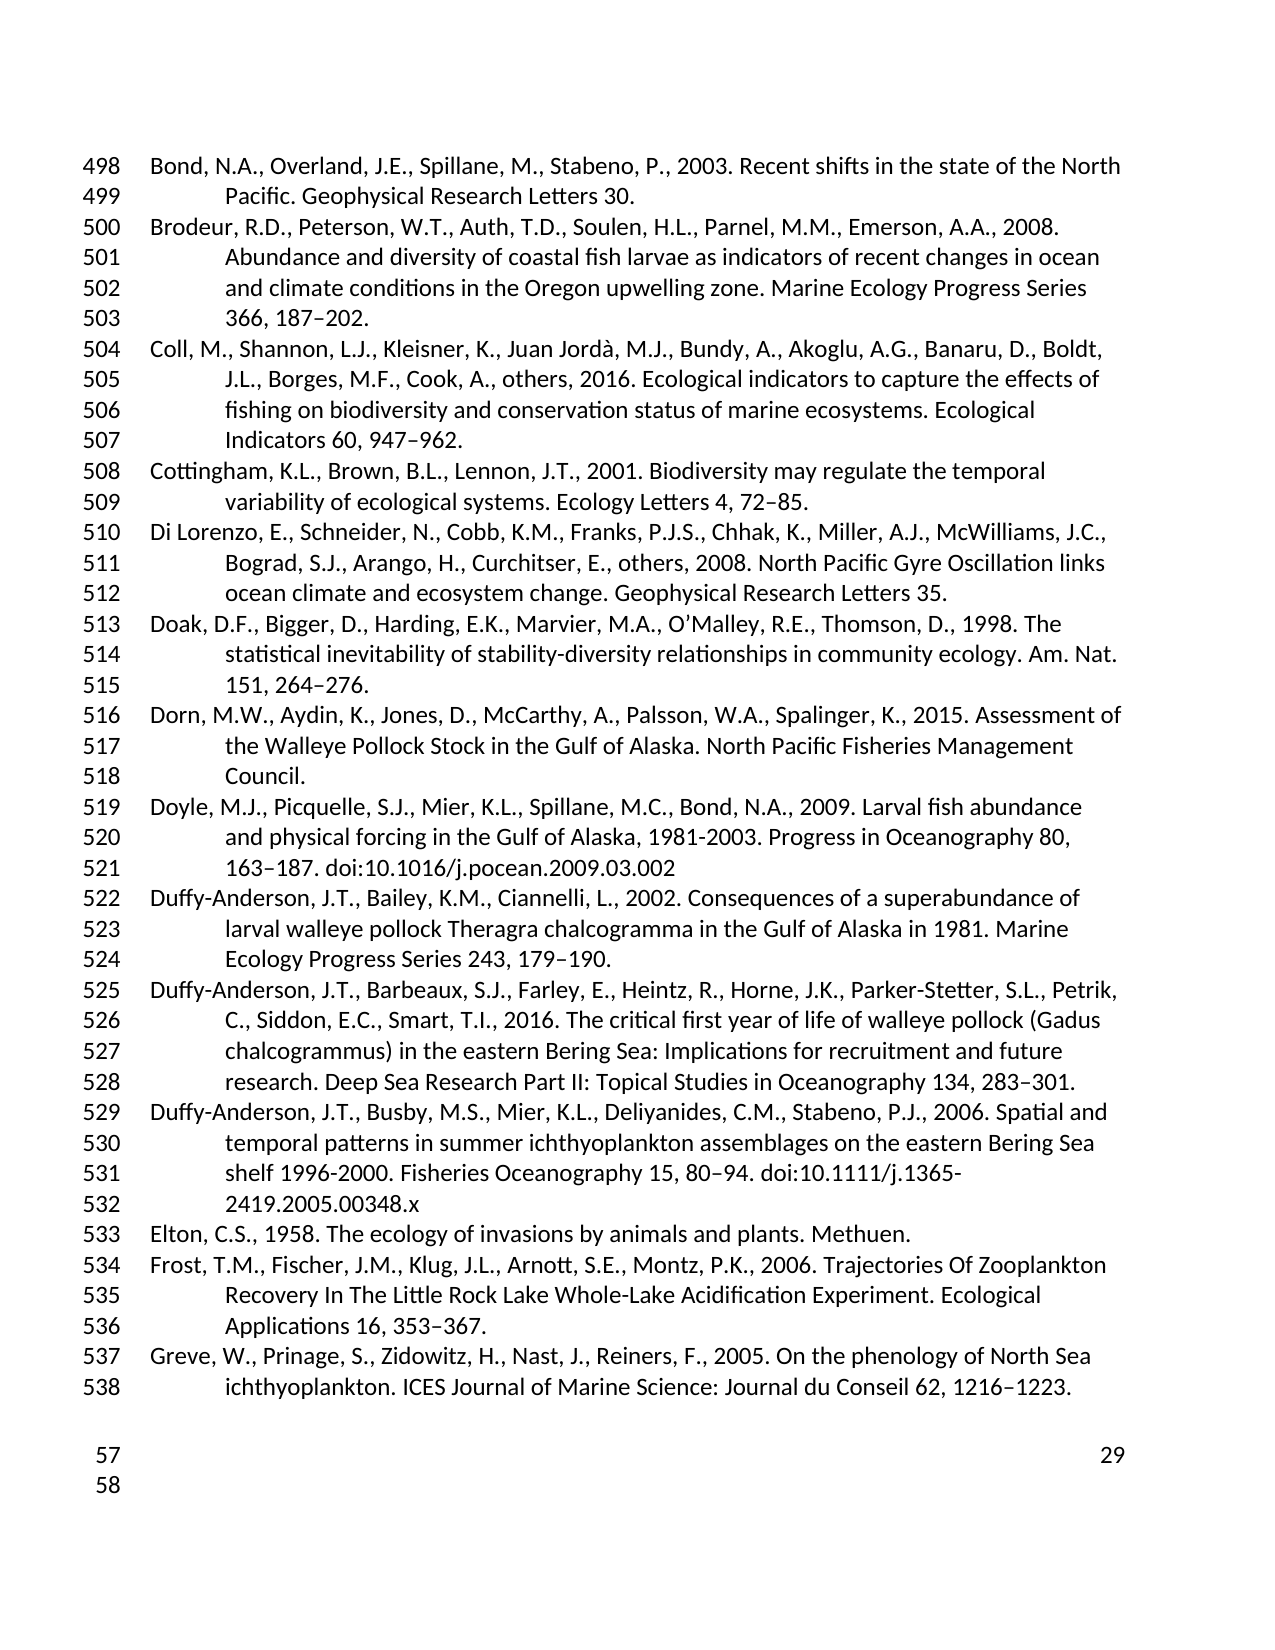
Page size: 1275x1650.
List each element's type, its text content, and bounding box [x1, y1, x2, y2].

text Duffy-Anderson, J.T., Barbeaux, S.J., Farley, E., Heintz, R., Horne, J.K., Parker-Stetter, S.L., Petrik, C., Siddon, E.C., Smart, T.I., 2016. The critical first year of life of walleye pollock (Gadus chalcogrammus) in the eastern Bering Sea: Implications for recruitment and future research. Deep Sea Research Part II: Topical Studies in Oceanography 134, 283–301. [150, 974, 1125, 1096]
text Duffy-Anderson, J.T., Bailey, K.M., Ciannelli, L., 2002. Consequences of a superabundance of larval walleye pollock Theragra chalcogramma in the Gulf of Alaska in 1981. Marine Ecology Progress Series 243, 179–190. [150, 882, 1125, 974]
text Brodeur, R.D., Peterson, W.T., Auth, T.D., Soulen, H.L., Parnel, M.M., Emerson, A.A., 2008. Abundance and diversity of coastal fish larvae as indicators of recent changes in ocean and climate conditions in the Oregon upwelling zone. Marine Ecology Progress Series 366, 187–202. [150, 211, 1125, 333]
text Elton, C.S., 1958. The ecology of invasions by animals and plants. Methuen. [150, 1218, 1125, 1249]
text Bond, N.A., Overland, J.E., Spillane, M., Stabeno, P., 2003. Recent shifts in the state of the North Pacific. Geophysical Research Letters 30. [150, 150, 1125, 211]
text Cottingham, K.L., Brown, B.L., Lennon, J.T., 2001. Biodiversity may regulate the temporal variability of ecological systems. Ecology Letters 4, 72–85. [150, 455, 1125, 516]
text Duffy-Anderson, J.T., Busby, M.S., Mier, K.L., Deliyanides, C.M., Stabeno, P.J., 2006. Spatial and temporal patterns in summer ichthyoplankton assemblages on the eastern Bering Sea shelf 1996-2000. Fisheries Oceanography 15, 80–94. doi:10.1111/j.1365-2419.2005.00348.x [150, 1096, 1125, 1218]
text Doak, D.F., Bigger, D., Harding, E.K., Marvier, M.A., O’Malley, R.E., Thomson, D., 1998. The statistical inevitability of stability-diversity relationships in community ecology. Am. Nat. 151, 264–276. [150, 608, 1125, 699]
text Coll, M., Shannon, L.J., Kleisner, K., Juan Jordà, M.J., Bundy, A., Akoglu, A.G., Banaru, D., Boldt, J.L., Borges, M.F., Cook, A., others, 2016. Ecological indicators to capture the effects of fishing on biodiversity and conservation status of marine ecosystems. Ecological Indicators 60, 947–962. [150, 333, 1125, 455]
text Doyle, M.J., Picquelle, S.J., Mier, K.L., Spillane, M.C., Bond, N.A., 2009. Larval fish abundance and physical forcing in the Gulf of Alaska, 1981-2003. Progress in Oceanography 80, 163–187. doi:10.1016/j.pocean.2009.03.002 [150, 791, 1125, 882]
text Greve, W., Prinage, S., Zidowitz, H., Nast, J., Reiners, F., 2005. On the phenology of North Sea ichthyoplankton. ICES Journal of Marine Science: Journal du Conseil 62, 1216–1223. [150, 1340, 1125, 1401]
text Frost, T.M., Fischer, J.M., Klug, J.L., Arnott, S.E., Montz, P.K., 2006. Trajectories Of Zooplankton Recovery In The Little Rock Lake Whole-Lake Acidification Experiment. Ecological Applications 16, 353–367. [150, 1249, 1125, 1340]
text Di Lorenzo, E., Schneider, N., Cobb, K.M., Franks, P.J.S., Chhak, K., Miller, A.J., McWilliams, J.C., Bograd, S.J., Arango, H., Curchitser, E., others, 2008. North Pacific Gyre Oscillation links ocean climate and ecosystem change. Geophysical Research Letters 35. [150, 516, 1125, 608]
text Dorn, M.W., Aydin, K., Jones, D., McCarthy, A., Palsson, W.A., Spalinger, K., 2015. Assessment of the Walleye Pollock Stock in the Gulf of Alaska. North Pacific Fisheries Management Council. [150, 699, 1125, 791]
